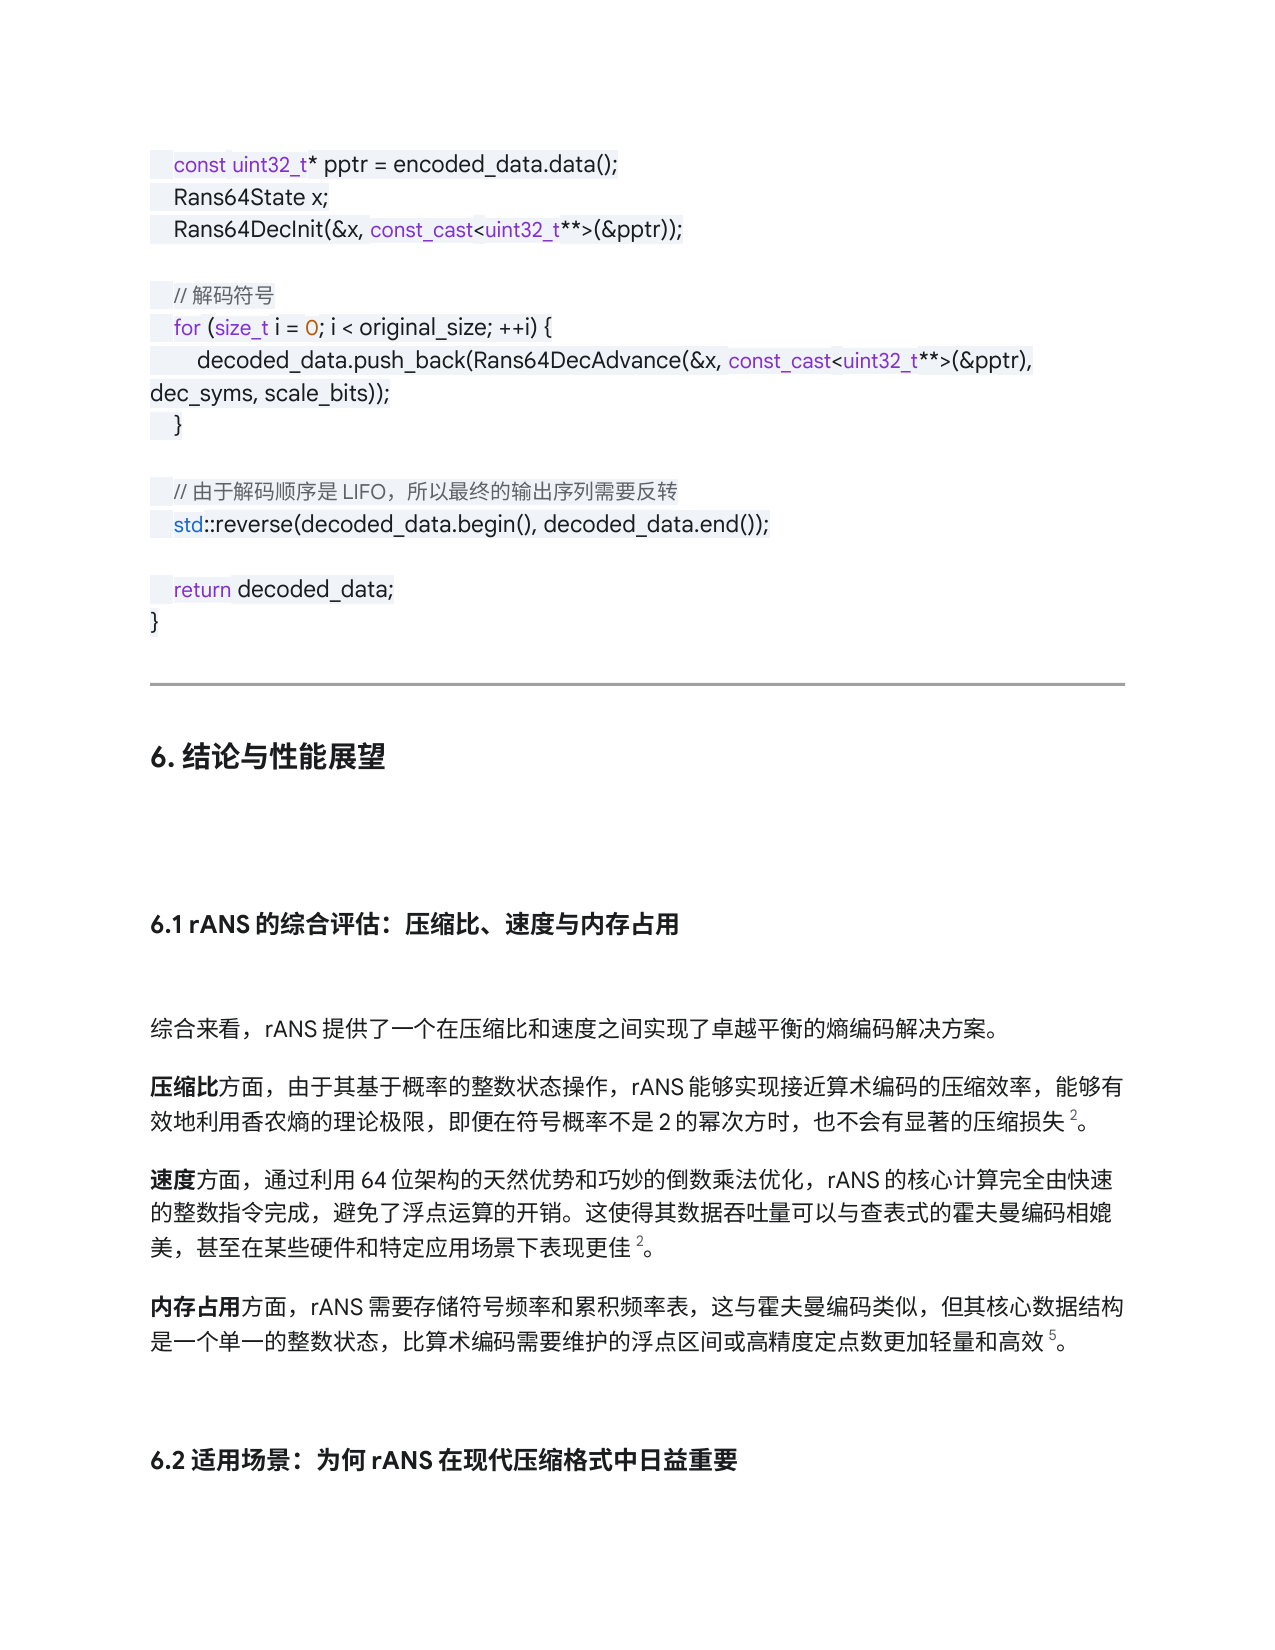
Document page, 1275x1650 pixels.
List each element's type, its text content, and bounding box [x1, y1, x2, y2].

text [150, 150, 1125, 667]
text 速度方面，通过利用64位架构的天然优势和巧妙的倒数乘法优化，rANS的核心计算完全由快速的整数指令完成，避免了浮点运算的开销。这使得其数据吞吐量可以与查表式的霍夫曼编码相媲美，甚至在某些硬件和特定应用场景下表现更佳2。 [150, 1167, 1125, 1264]
subtitle 6.1 rANS的综合评估：压缩比、速度与内存占用 [150, 909, 1125, 941]
text 内存占用方面，rANS需要存储符号频率和累积频率表，这与霍夫曼编码类似，但其核心数据结构是一个单一的整数状态，比算术编码需要维护的浮点区间或高精度定点数更加轻量和高效5。 [150, 1293, 1125, 1358]
text 压缩比方面，由于其基于概率的整数状态操作，rANS能够实现接近算术编码的压缩效率，能够有效地利用香农熵的理论极限，即便在符号概率不是2的幂次方时，也不会有显著的压缩损失2。 [150, 1073, 1125, 1137]
text 综合来看，rANS提供了一个在压缩比和速度之间实现了卓越平衡的熵编码解决方案。 [150, 1015, 1125, 1044]
subtitle 6.2 适用场景：为何rANS在现代压缩格式中日益重要 [150, 1445, 1125, 1476]
subtitle 6. 结论与性能展望 [150, 740, 1125, 776]
